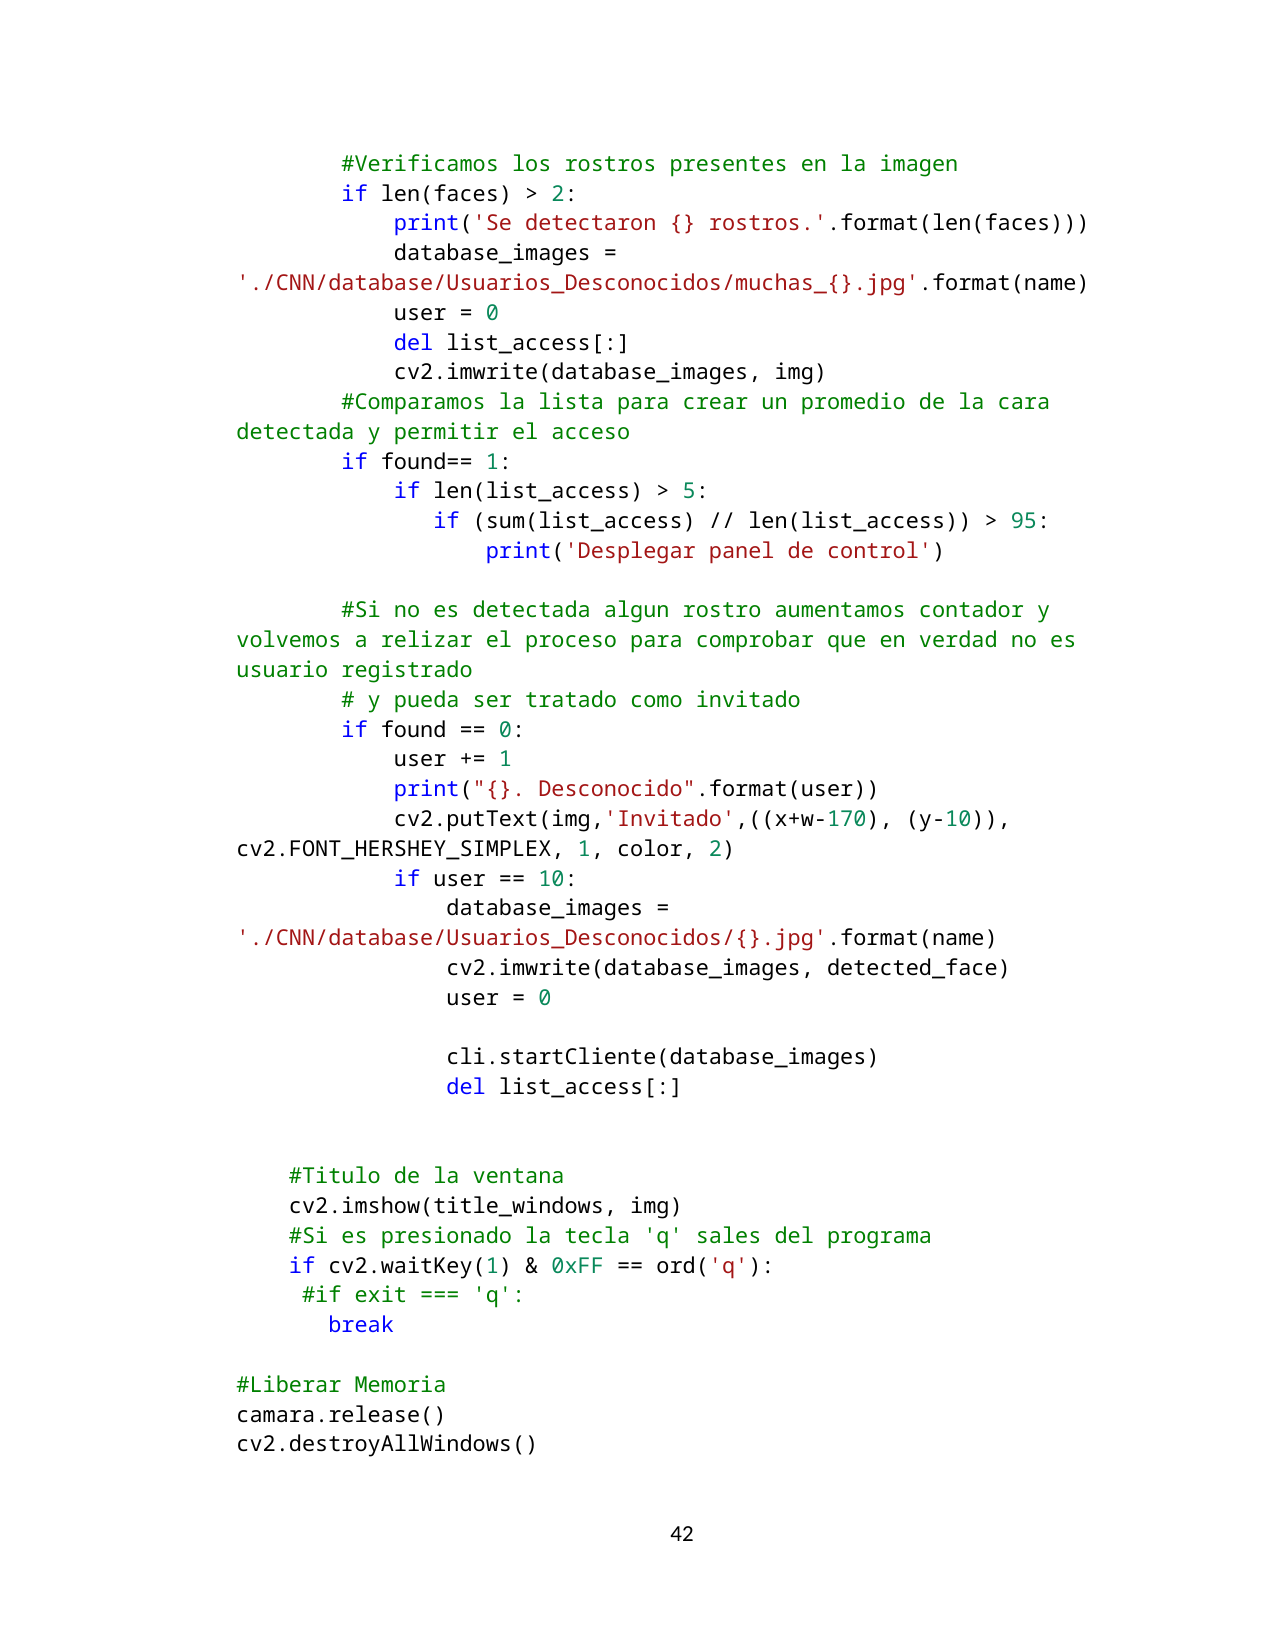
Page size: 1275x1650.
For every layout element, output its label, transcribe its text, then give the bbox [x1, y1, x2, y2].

text user += 1 [236, 743, 1127, 773]
text # y pueda ser tratado como invitado [236, 684, 1127, 714]
text print("{}. Desconocido".format(user)) [236, 773, 1127, 803]
text if (sum(list_access) // len(list_access)) > 95: [236, 505, 1127, 535]
text cv2.imshow(title_windows, img) [236, 1190, 1127, 1220]
text cv2.destroyAllWindows() [236, 1428, 1127, 1458]
text cli.startCliente(database_images) [236, 1041, 1127, 1071]
text break [236, 1309, 1127, 1339]
text user = 0 [236, 297, 1127, 326]
text if len(faces) > 2: [236, 177, 1127, 207]
text cv2.imwrite(database_images, img) [236, 356, 1127, 386]
text del list_access[:] [236, 326, 1127, 356]
text if found== 1: [236, 446, 1127, 475]
text #Si no es detectada algun rostro aumentamos contador y volvemos a relizar el proceso para comprobar que en verdad no es usuario registrado [236, 594, 1127, 684]
text if cv2.waitKey(1) & 0xFF == ord('q'): [236, 1249, 1127, 1279]
text #if exit === 'q': [236, 1279, 1127, 1309]
text if len(list_access) > 5: [236, 475, 1127, 505]
text print('Desplegar panel de control') [236, 535, 1127, 565]
text del list_access[:] [236, 1071, 1127, 1101]
text #Verificamos los rostros presentes en la imagen [236, 148, 1127, 177]
text cv2.imwrite(database_images, detected_face) [236, 952, 1127, 982]
text database_images = './CNN/database/Usuarios_Desconocidos/muchas_{}.jpg'.format(name) [236, 237, 1127, 297]
text camara.release() [236, 1398, 1127, 1428]
text if found == 0: [236, 714, 1127, 743]
text print('Se detectaron {} rostros.'.format(len(faces))) [236, 207, 1127, 237]
text cv2.putText(img,'Invitado',((x+w-170), (y-10)), cv2.FONT_HERSHEY_SIMPLEX, 1, color, 2) [236, 803, 1127, 863]
text #Si es presionado la tecla 'q' sales del programa [236, 1220, 1127, 1249]
text #Titulo de la ventana [236, 1160, 1127, 1190]
text database_images = './CNN/database/Usuarios_Desconocidos/{}.jpg'.format(name) [236, 892, 1127, 952]
text #Comparamos la lista para crear un promedio de la cara detectada y permitir el acceso [236, 386, 1127, 446]
text user = 0 [236, 982, 1127, 1012]
text if user == 10: [236, 863, 1127, 892]
text #Liberar Memoria [236, 1369, 1127, 1398]
